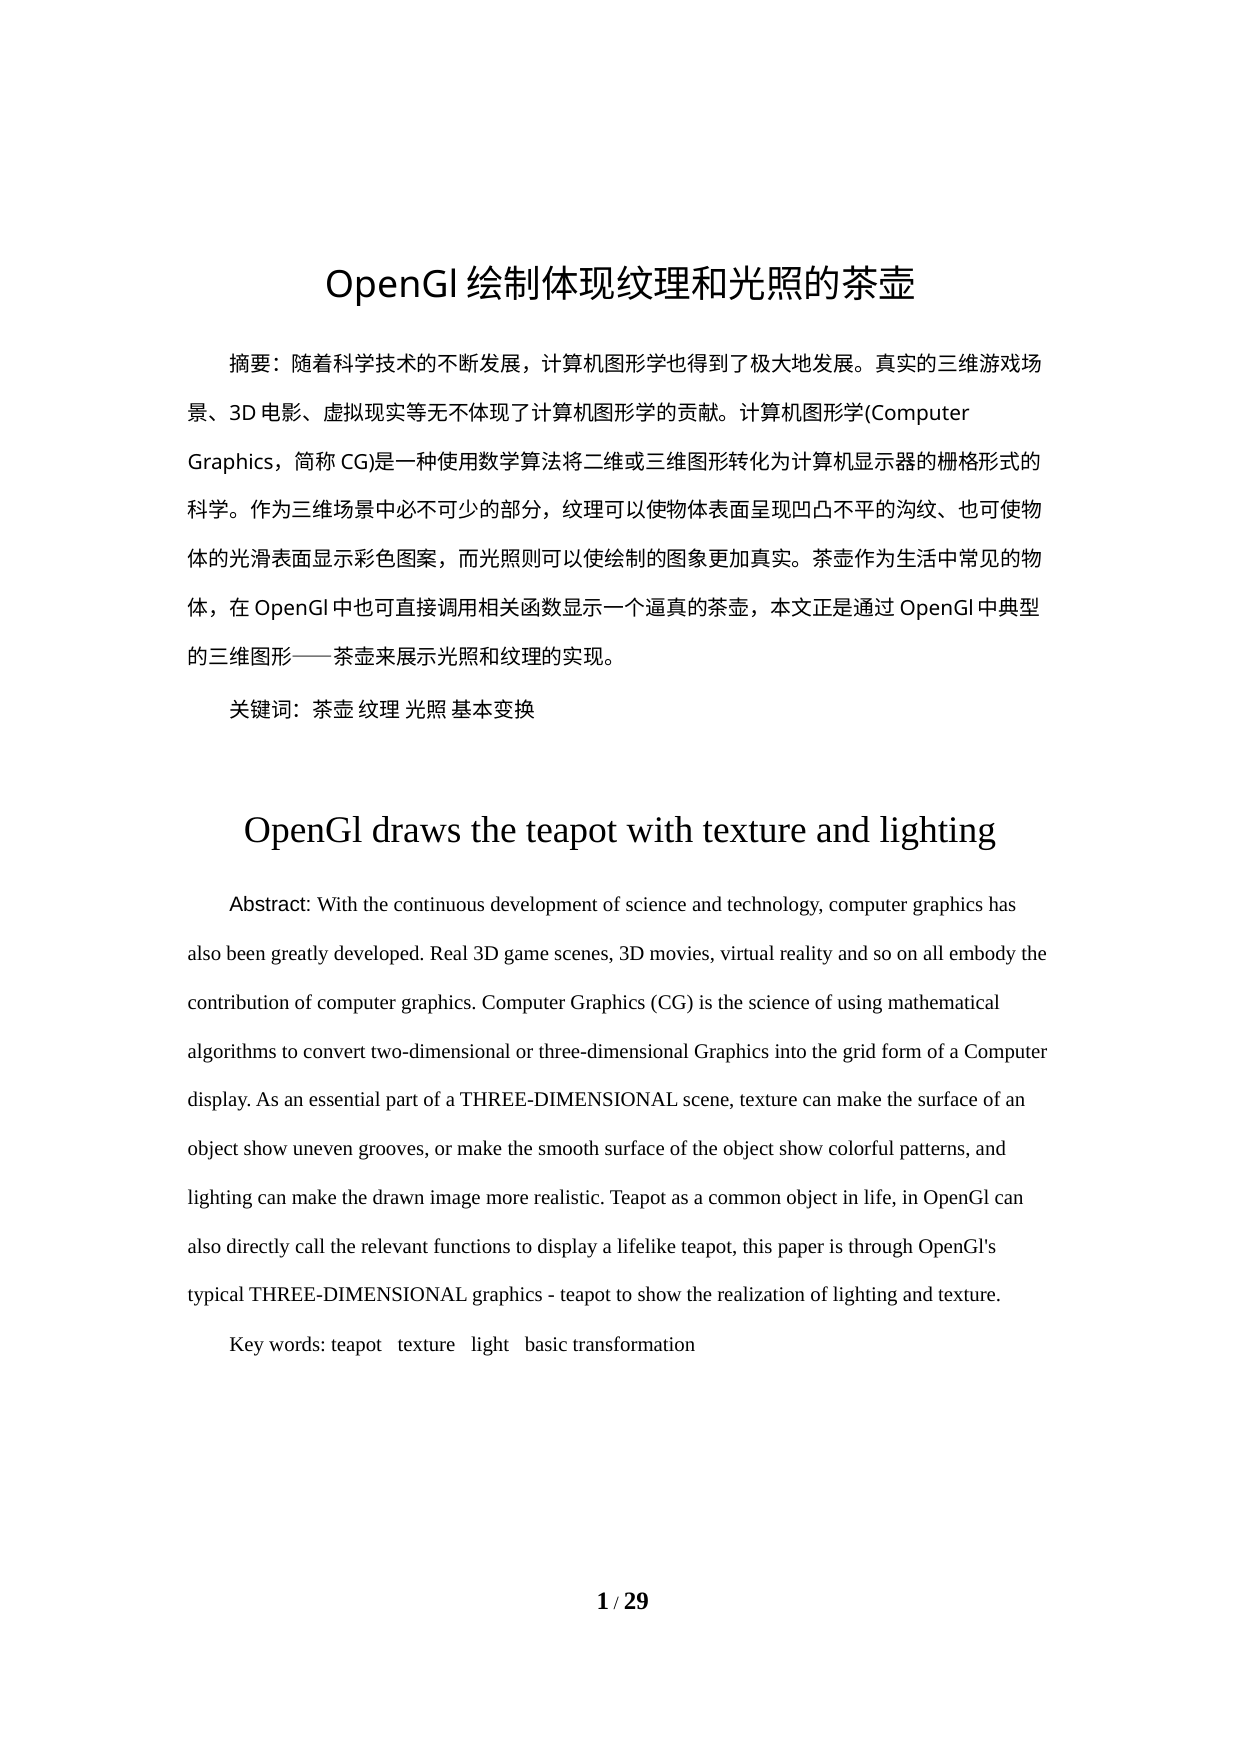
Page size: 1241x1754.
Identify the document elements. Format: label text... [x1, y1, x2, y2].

text Key words: teapot texture light basic transformation [187, 1328, 1053, 1360]
text 关键词：茶壶 纹理 光照 基本变换 [187, 692, 1053, 724]
text OpenGl绘制体现纹理和光照的茶壶 [187, 249, 1053, 314]
text Abstract: With the continuous development of science and technology, computer graphics has also been greatly developed. Real 3D game scenes, 3D movies, virtual reality and so on all embody the contribution of computer graphics. Computer Graphics (CG) is the science of using mathematical algorithms to convert two-dimensional or three-dimensional Graphics into the grid form of a Computer display. As an essential part of a THREE-DIMENSIONAL scene, texture can make the surface of an object show uneven grooves, or make the smooth surface of the object show colorful patterns, and lighting can make the drawn image more realistic. Teapot as a common object in life, in OpenGl can also directly call the relevant functions to display a lifelike teapot, this paper is through OpenGl's typical THREE-DIMENSIONAL graphics - teapot to show the realization of lighting and texture. [187, 888, 1053, 1311]
text 摘要：随着科学技术的不断发展，计算机图形学也得到了极大地发展。真实的三维游戏场景、3D电影、虚拟现实等无不体现了计算机图形学的贡献。计算机图形学(Computer Graphics，简称CG)是一种使用数学算法将二维或三维图形转化为计算机显示器的栅格形式的科学。作为三维场景中必不可少的部分，纹理可以使物体表面呈现凹凸不平的沟纹、也可使物体的光滑表面显示彩色图案，而光照则可以使绘制的图象更加真实。茶壶作为生活中常见的物体，在OpenGl中也可直接调用相关函数显示一个逼真的茶壶，本文正是通过OpenGl中典型的三维图形——茶壶来展示光照和纹理的实现。 [187, 346, 1053, 671]
text OpenGl draws the teapot with texture and lighting [187, 796, 1053, 861]
